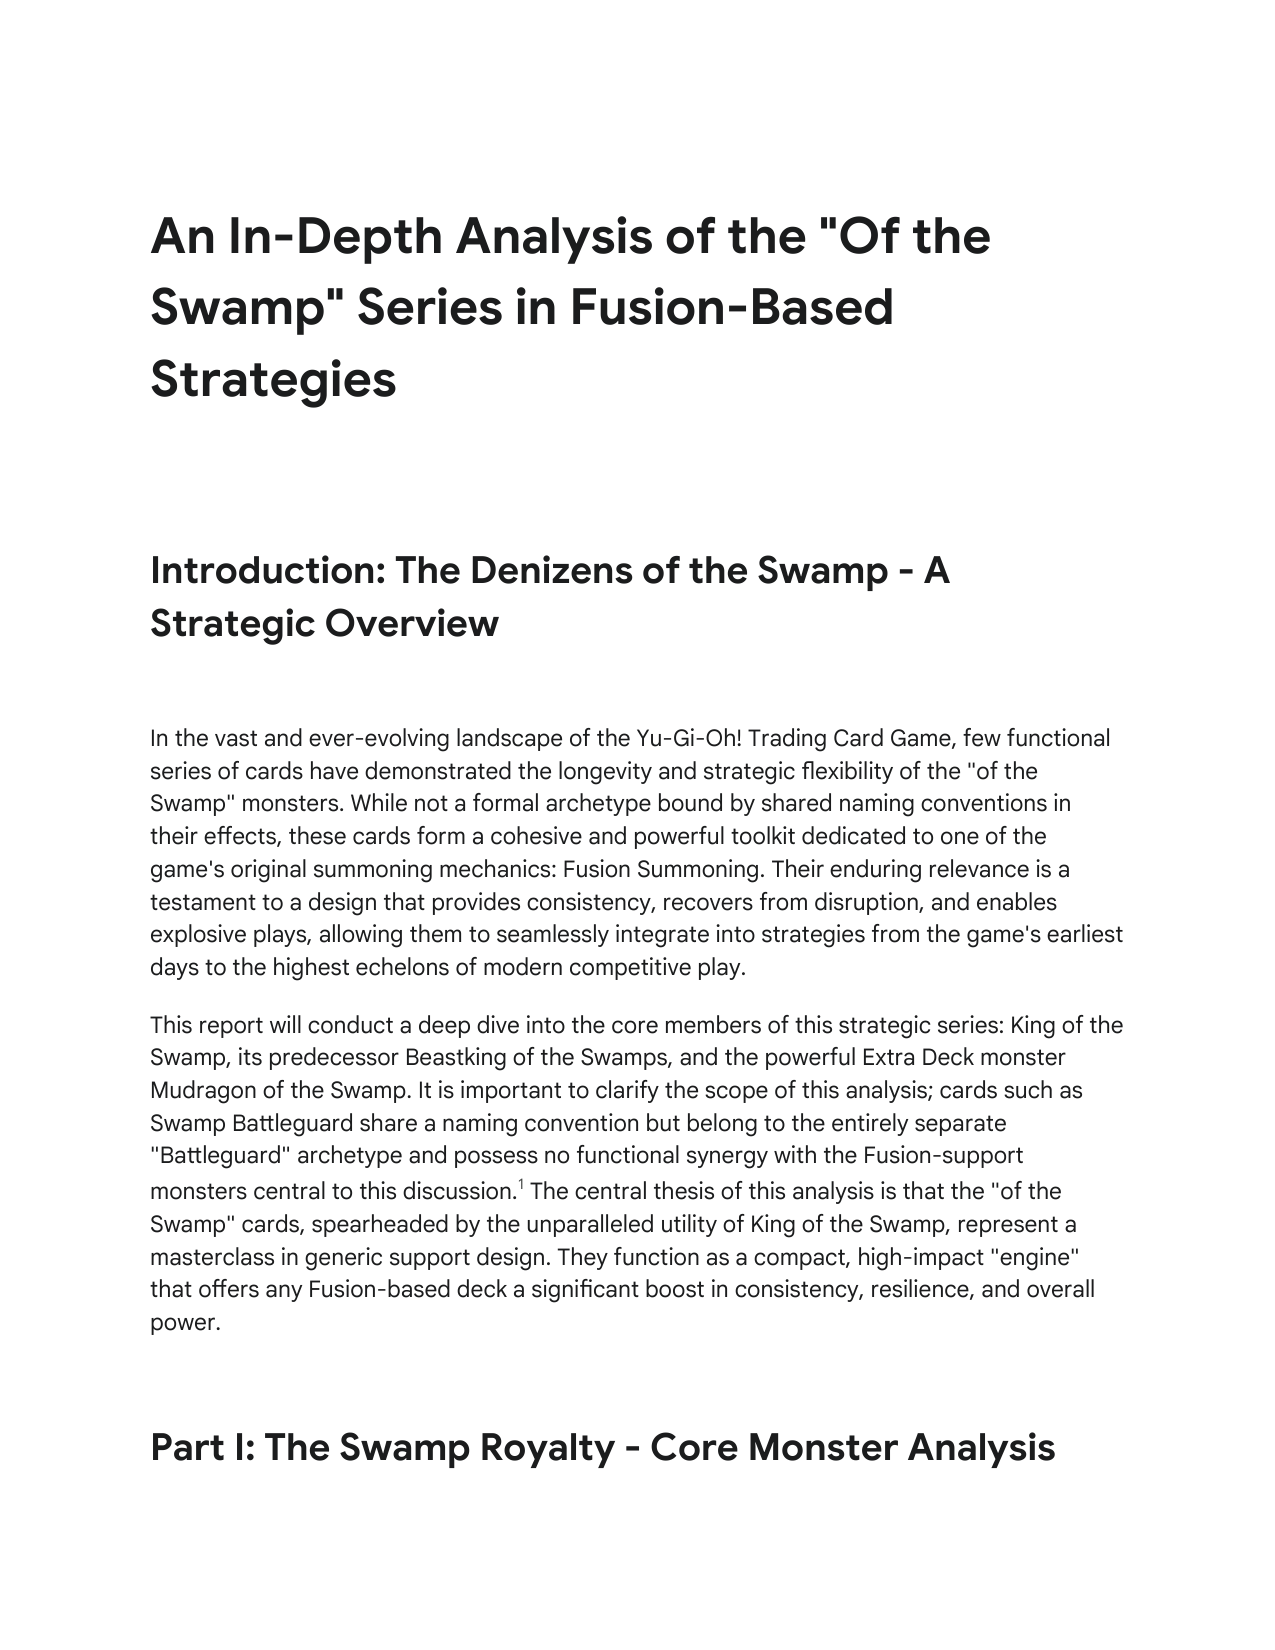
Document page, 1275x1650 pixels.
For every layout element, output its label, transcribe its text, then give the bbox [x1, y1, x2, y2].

subtitle Introduction: The Denizens of the Swamp - A Strategic Overview [150, 547, 1125, 647]
text This report will conduct a deep dive into the core members of this strategic series: King of the Swamp, its predecessor Beastking of the Swamps, and the powerful Extra Deck monster Mudragon of the Swamp. It is important to clarify the scope of this analysis; cards such as Swamp Battleguard share a naming convention but belong to the entirely separate "Battleguard" archetype and possess no functional synergy with the Fusion-support monsters central to this discussion.1 The central thesis of this analysis is that the "of the Swamp" cards, spearheaded by the unparalleled utility of King of the Swamp, represent a masterclass in generic support design. They function as a compact, high-impact "engine" that offers any Fusion-based deck a significant boost in consistency, resilience, and overall power. [150, 1011, 1125, 1337]
text In the vast and ever-evolving landscape of the Yu-Gi-Oh! Trading Card Game, few functional series of cards have demonstrated the longevity and strategic flexibility of the "of the Swamp" monsters. While not a formal archetype bound by shared naming conventions in their effects, these cards form a cohesive and powerful toolkit dedicated to one of the game's original summoning mechanics: Fusion Summoning. Their enduring relevance is a testament to a design that provides consistency, recovers from disruption, and enables explosive plays, allowing them to seamlessly integrate into strategies from the game's earliest days to the highest echelons of modern competitive play. [150, 724, 1125, 982]
subtitle Part I: The Swamp Royalty - Core Monster Analysis [150, 1424, 1125, 1471]
subtitle An In-Depth Analysis of the "Of the Swamp" Series in Fusion-Based Strategies [150, 205, 1125, 410]
